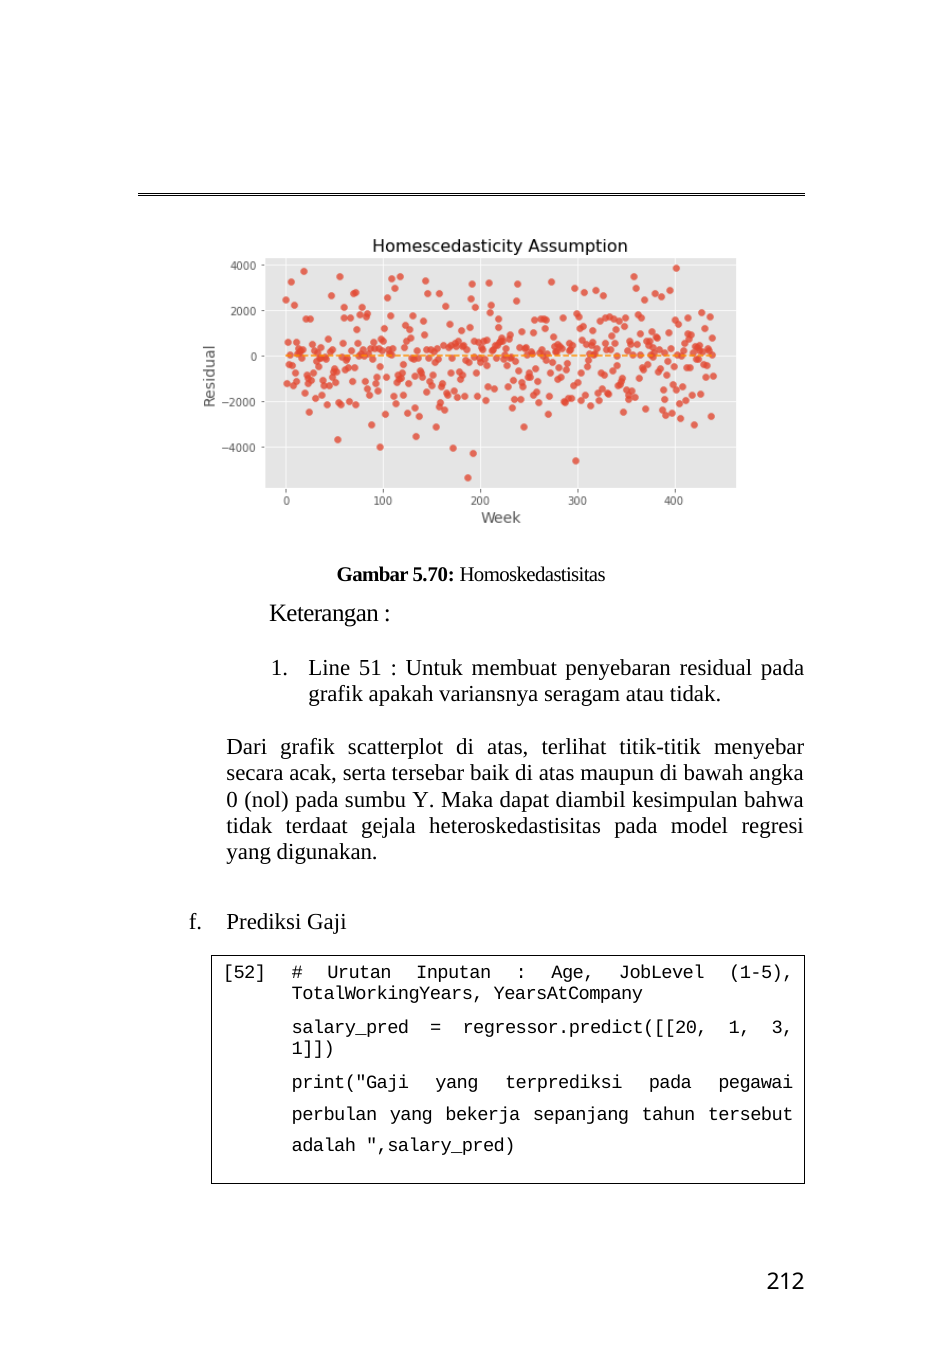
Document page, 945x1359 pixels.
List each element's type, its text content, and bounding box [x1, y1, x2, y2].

text Gambar 5.70: Homoskedastisitas [138, 562, 805, 586]
text Keterangan : [138, 598, 805, 627]
picture [196, 236, 746, 534]
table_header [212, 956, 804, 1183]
list Prediksi Gaji [189, 908, 805, 934]
list Line 51 : Untuk membuat penyebaran residual pada grafik apakah variansnya seragam atau tidak. [271, 654, 805, 707]
list Dari grafik scatterplot di atas, terlihat titik-titik menyebar secara acak, serta tersebar baik di atas maupun di bawah angka 0 (nol) pada sumbu Y. Maka dapat diambil kesimpulan bahwa tidak terdaat gejala heteroskedastisitas pada model regresi yang digunakan. [226, 733, 805, 865]
